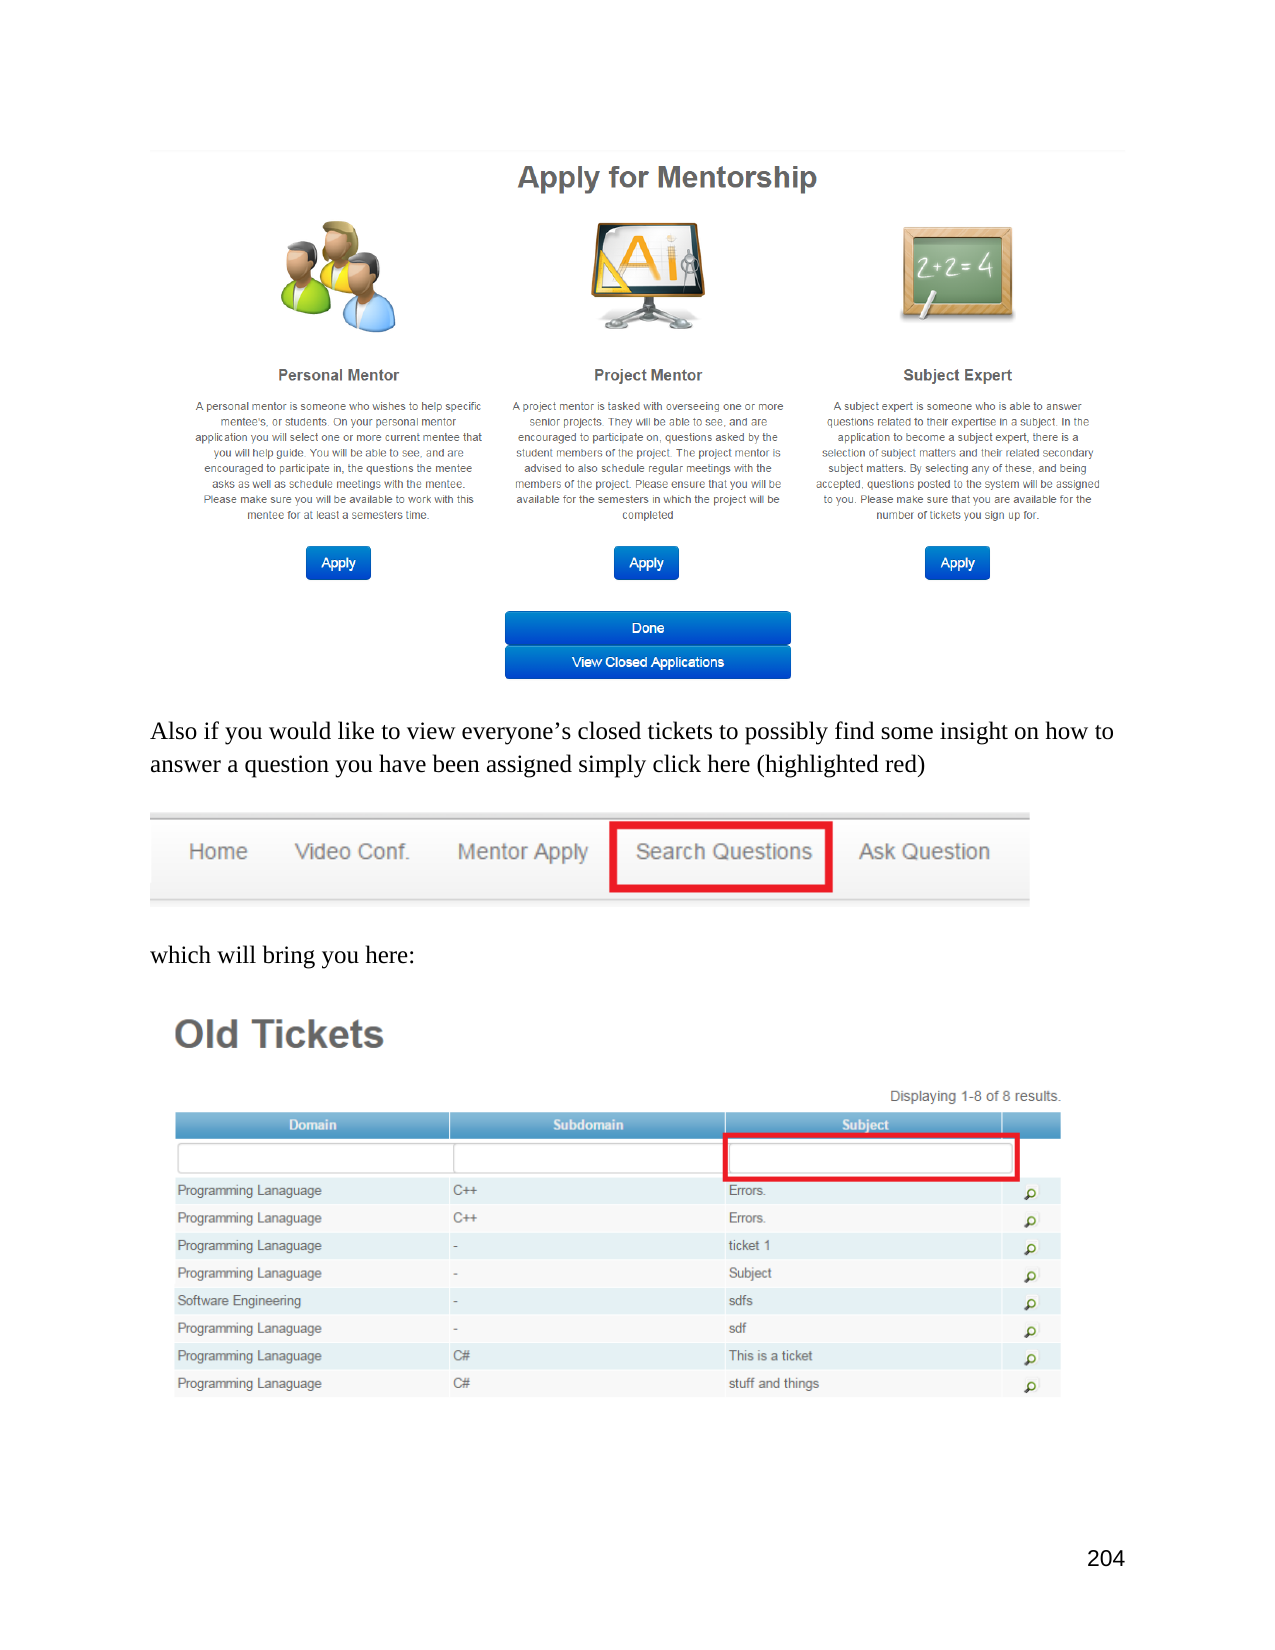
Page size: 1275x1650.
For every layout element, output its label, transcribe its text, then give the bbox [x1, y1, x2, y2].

text Also if you would like to view everyone’s closed tickets to possibly find some insight on how to answer a question you have been assigned simply click here (highlighted red) [150, 716, 1125, 778]
picture [150, 150, 1125, 713]
text which will bring you here: [150, 940, 1125, 969]
picture [150, 812, 1030, 907]
picture [150, 1003, 1125, 1439]
